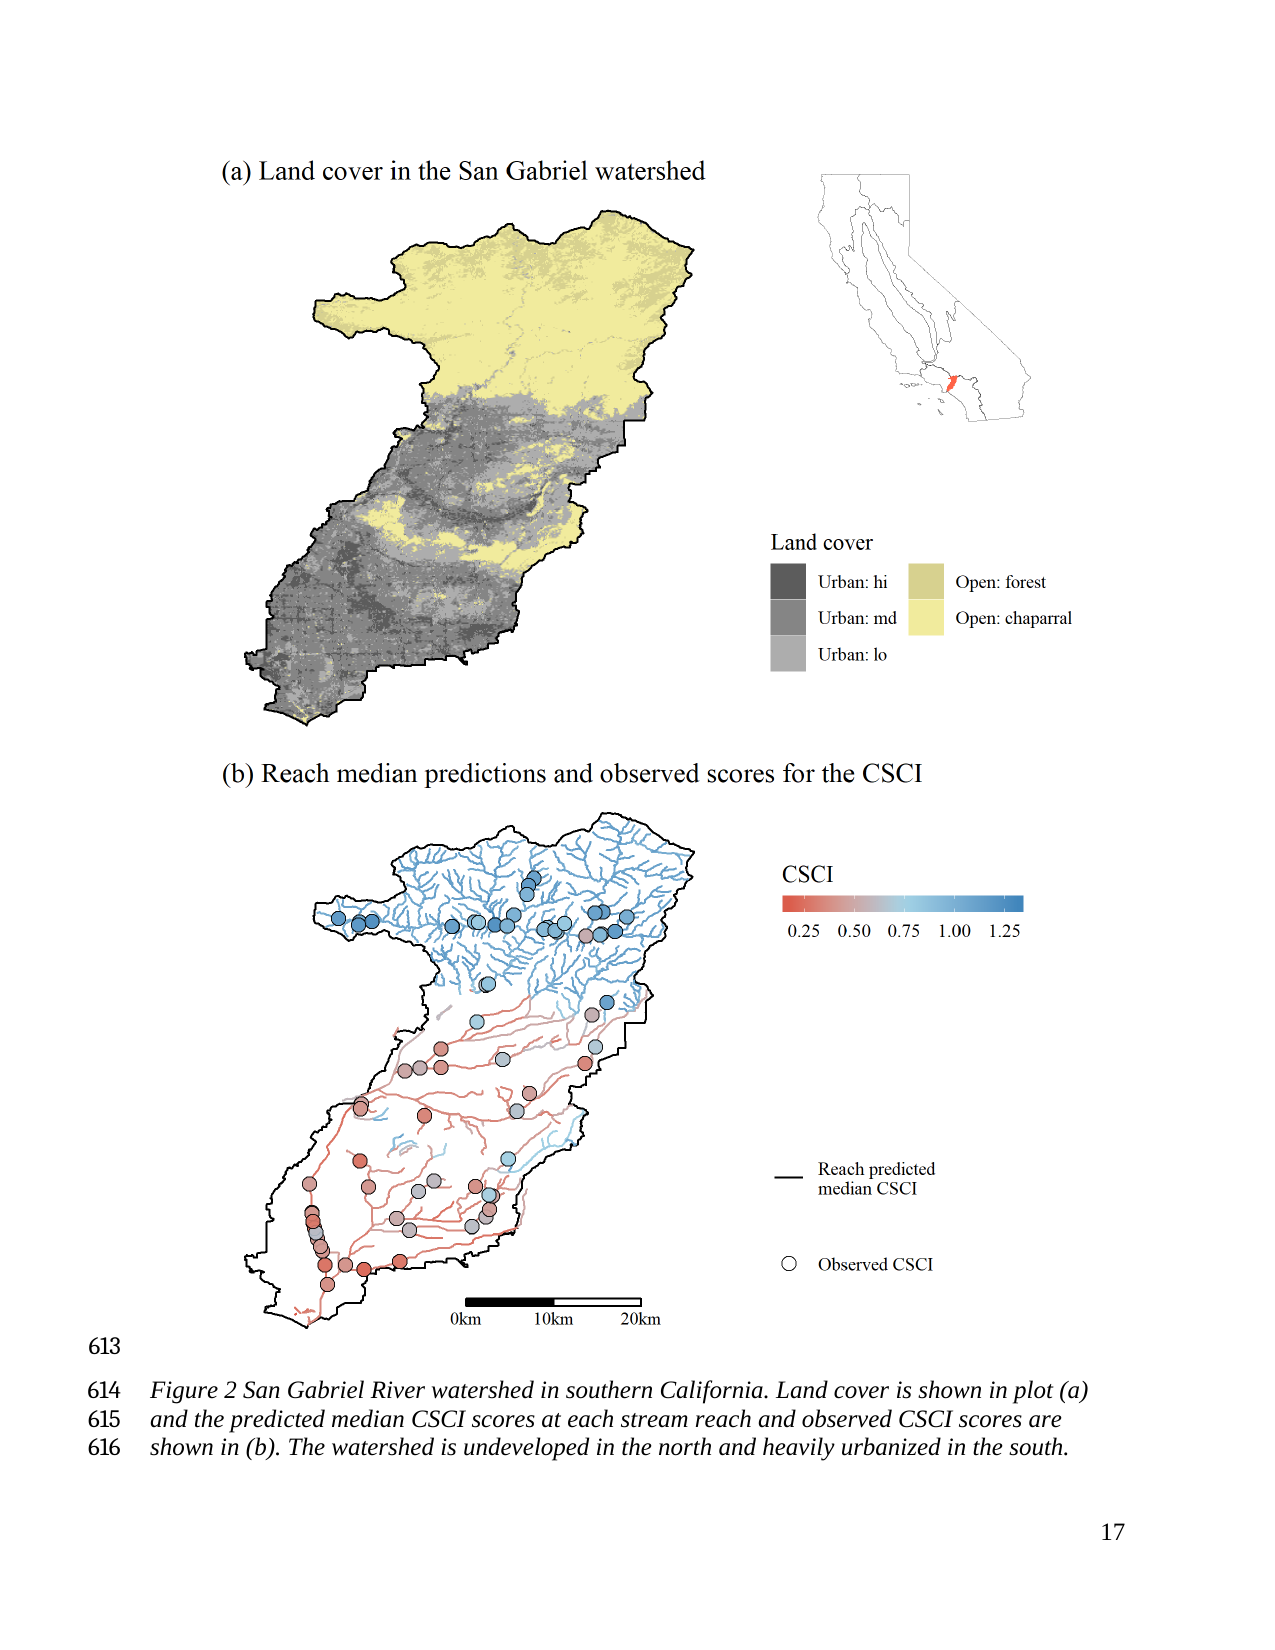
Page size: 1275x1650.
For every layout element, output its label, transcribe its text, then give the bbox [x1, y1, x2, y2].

picture [168, 150, 1072, 1354]
text Figure 2 San Gabriel River watershed in southern California. Land cover is shown in plot (a) and the predicted median CSCI scores at each stream reach and observed CSCI scores are shown in (b). The watershed is undeveloped in the north and heavily urbanized in the south. [150, 1375, 1125, 1461]
